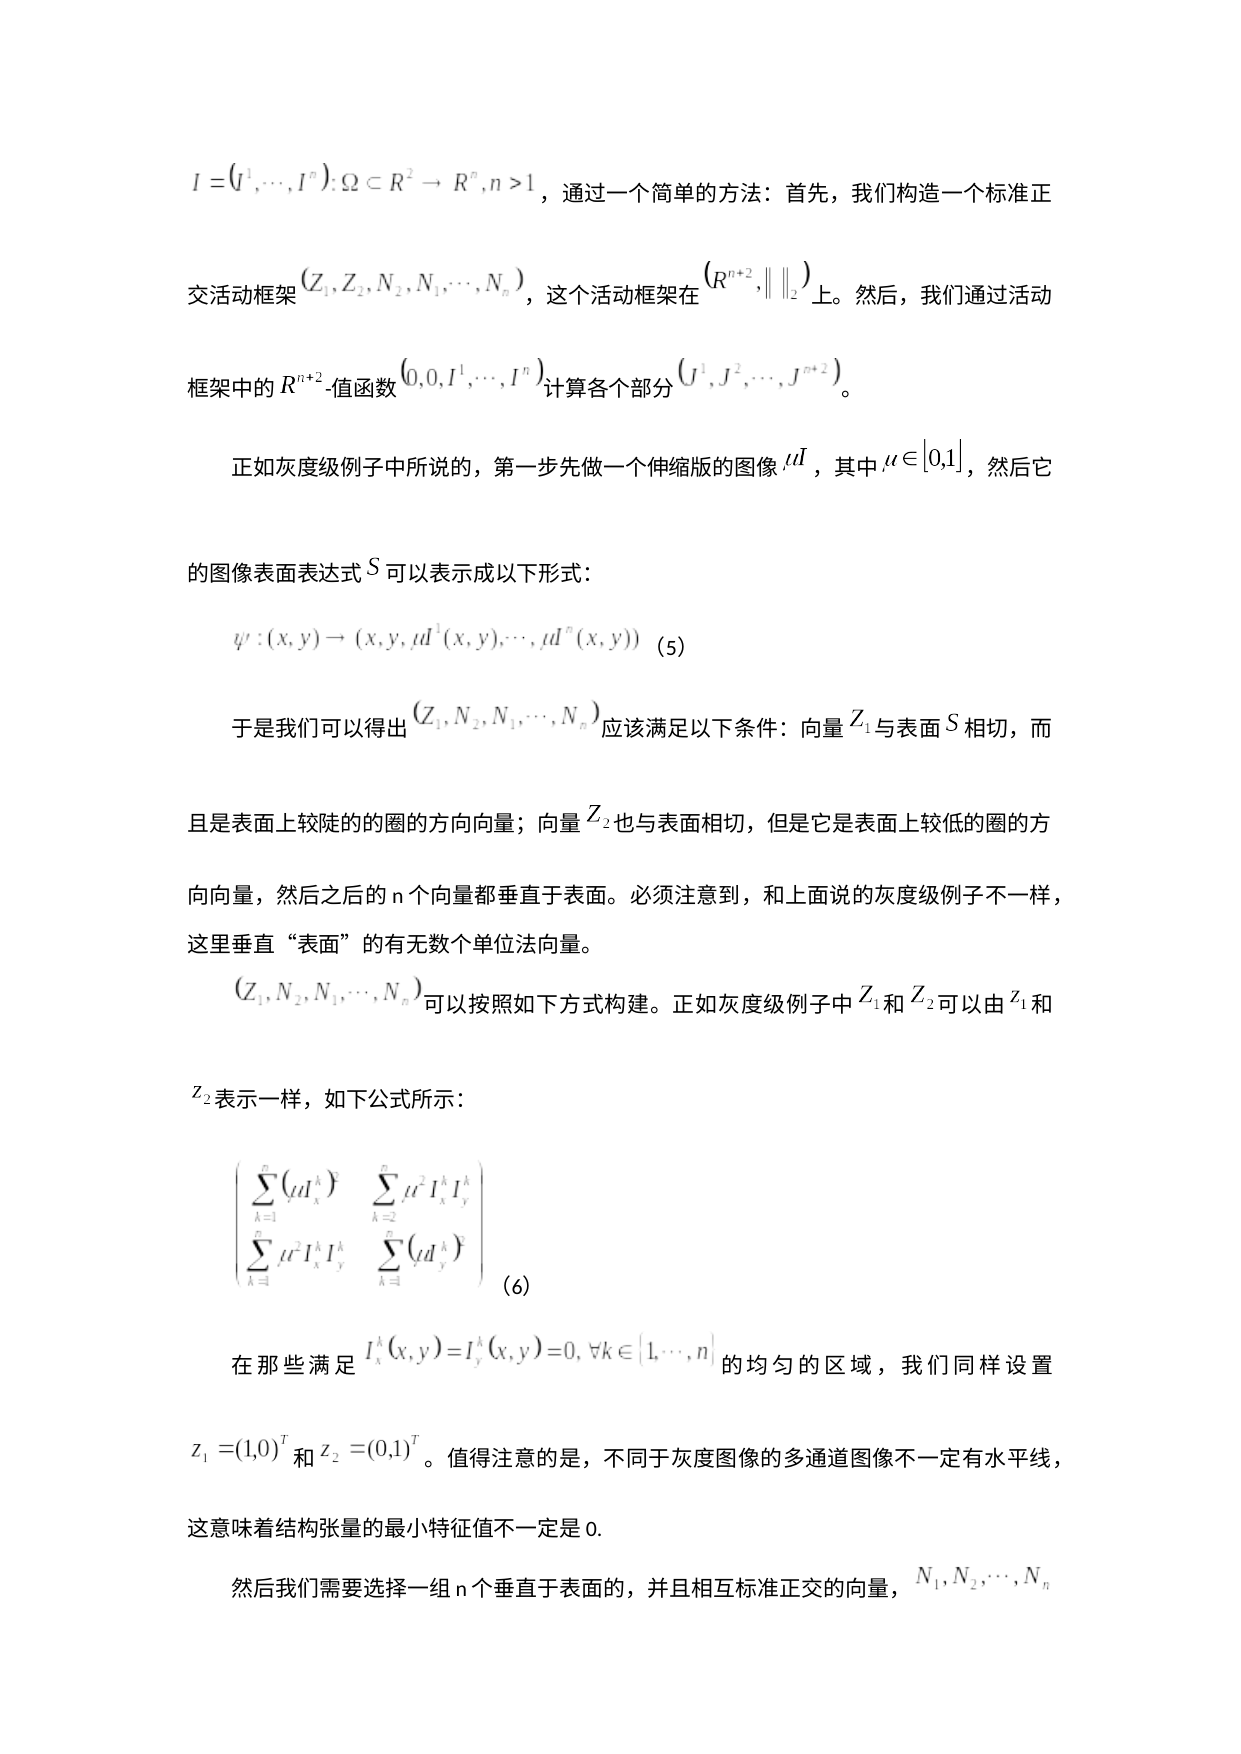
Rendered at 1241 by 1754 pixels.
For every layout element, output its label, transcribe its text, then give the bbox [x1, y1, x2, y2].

text 正如灰度级例子中所说的，第一步先做一个伸缩版的图像，其中，然后它的图像表面表达式可以表示成以下形式： [187, 440, 1053, 602]
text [187, 164, 1053, 424]
text （6） [187, 1153, 1053, 1316]
text 于是我们可以得出应该满足以下条件：向量与表面相切，而且是表面上较陡的的圈的方向向量；向量也与表面相切，但是它是表面上较低的圈的方向向量，然后之后的n个向量都垂直于表面。必须注意到，和上面说的灰度级例子不一样，这里垂直“表面”的有无数个单位法向量。 [187, 699, 1053, 959]
text （5） [187, 618, 1053, 683]
text 在那些满足的均匀的区域，我们同样设置和。值得注意的是，不同于灰度图像的多通道图像不一定有水平线，这意味着结构张量的最小特征值不一定是0. [187, 1331, 1053, 1543]
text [187, 1558, 1053, 1623]
text 可以按照如下方式构建。正如灰度级例子中和可以由和表示一样，如下公式所示： [187, 975, 1053, 1137]
